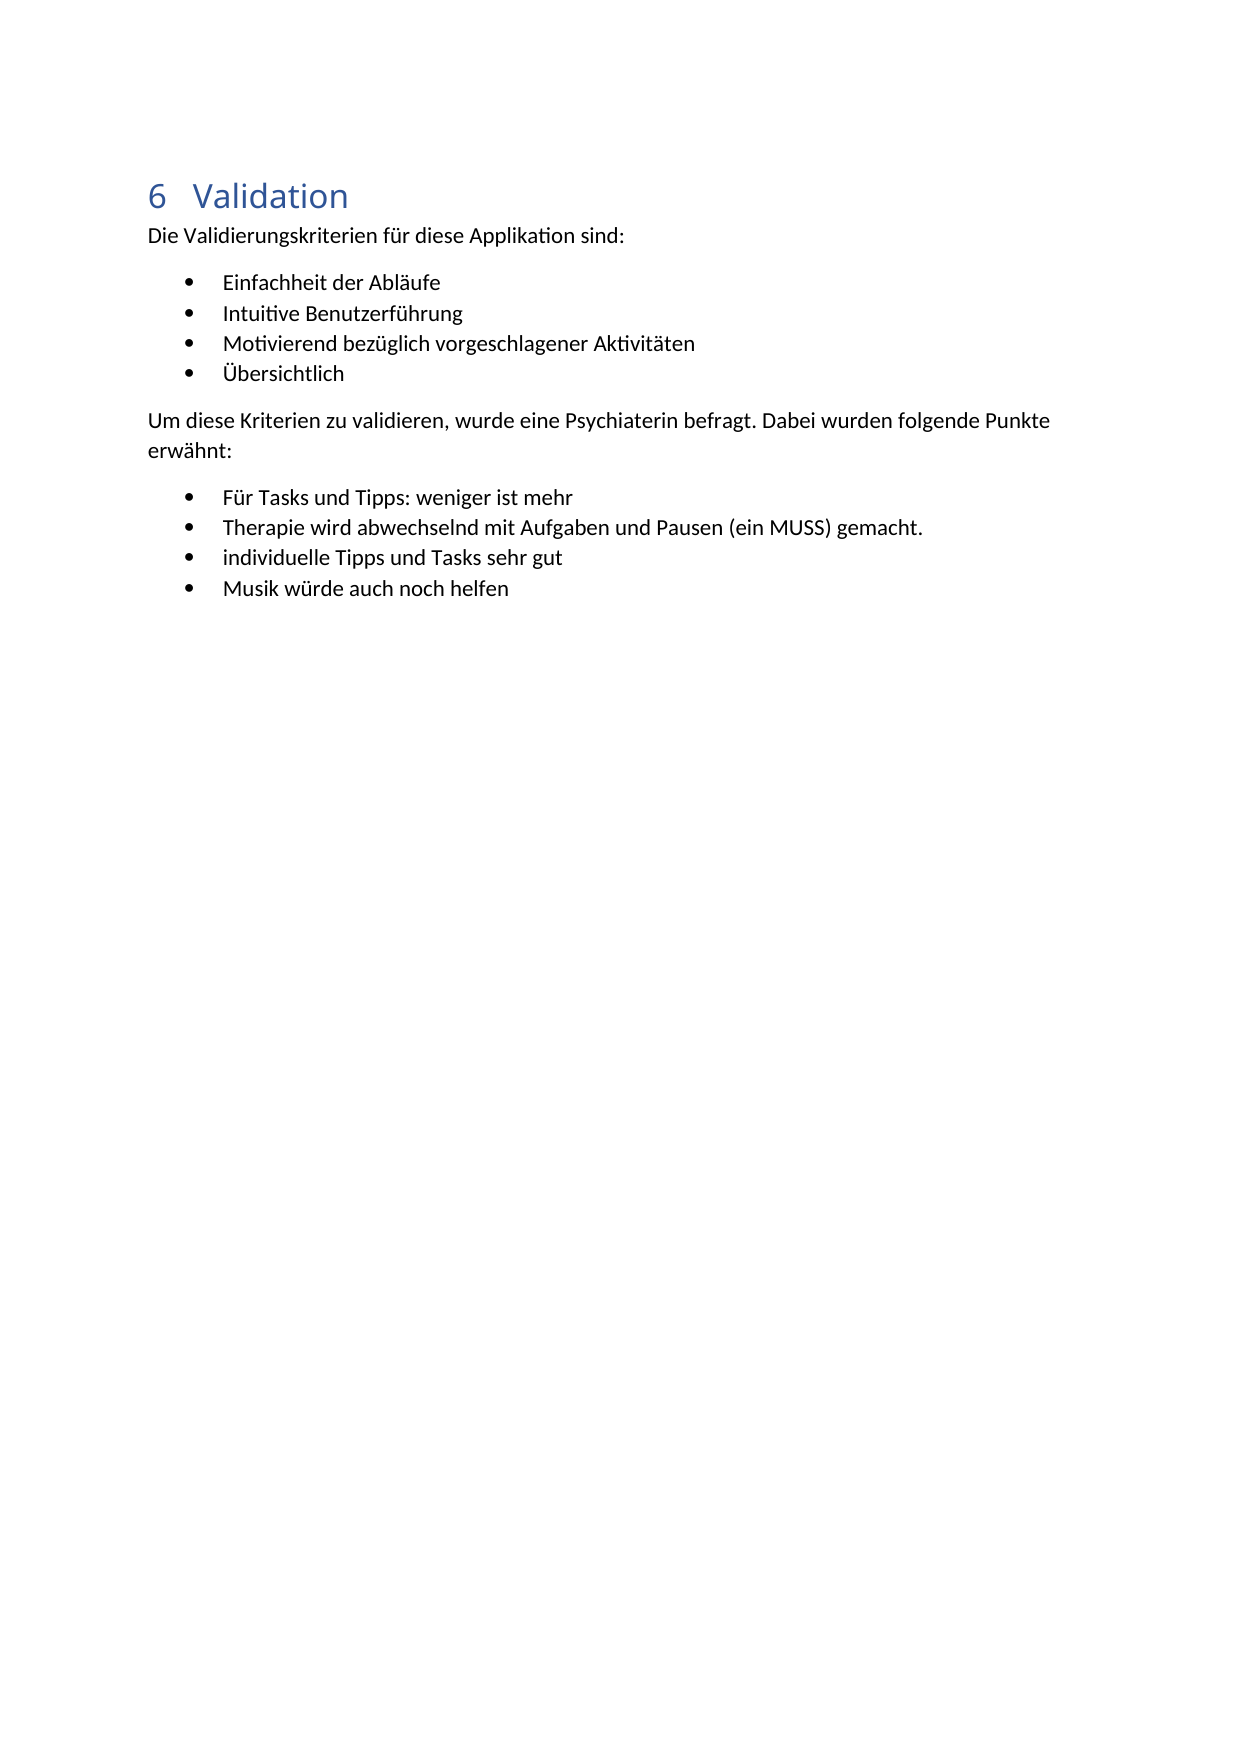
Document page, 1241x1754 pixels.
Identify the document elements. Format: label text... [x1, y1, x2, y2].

list Therapie wird abwechselnd mit Aufgaben und Pausen (ein MUSS) gemacht. [185, 513, 1093, 541]
text Um diese Kriterien zu validieren, wurde eine Psychiaterin befragt. Dabei wurden folgende Punkte erwähnt: [148, 406, 1093, 464]
list Intuitive Benutzerführung [185, 299, 1093, 327]
list Einfachheit der Abläufe [185, 268, 1093, 296]
subtitle Validation [148, 173, 1093, 218]
list Motivierend bezüglich vorgeschlagener Aktivitäten [185, 329, 1093, 357]
list individuelle Tipps und Tasks sehr gut [185, 543, 1093, 571]
list Übersichtlich [185, 359, 1093, 387]
list Für Tasks und Tipps: weniger ist mehr [185, 483, 1093, 511]
text Die Validierungskriterien für diese Applikation sind: [148, 222, 1093, 249]
list Musik würde auch noch helfen [185, 574, 1093, 602]
